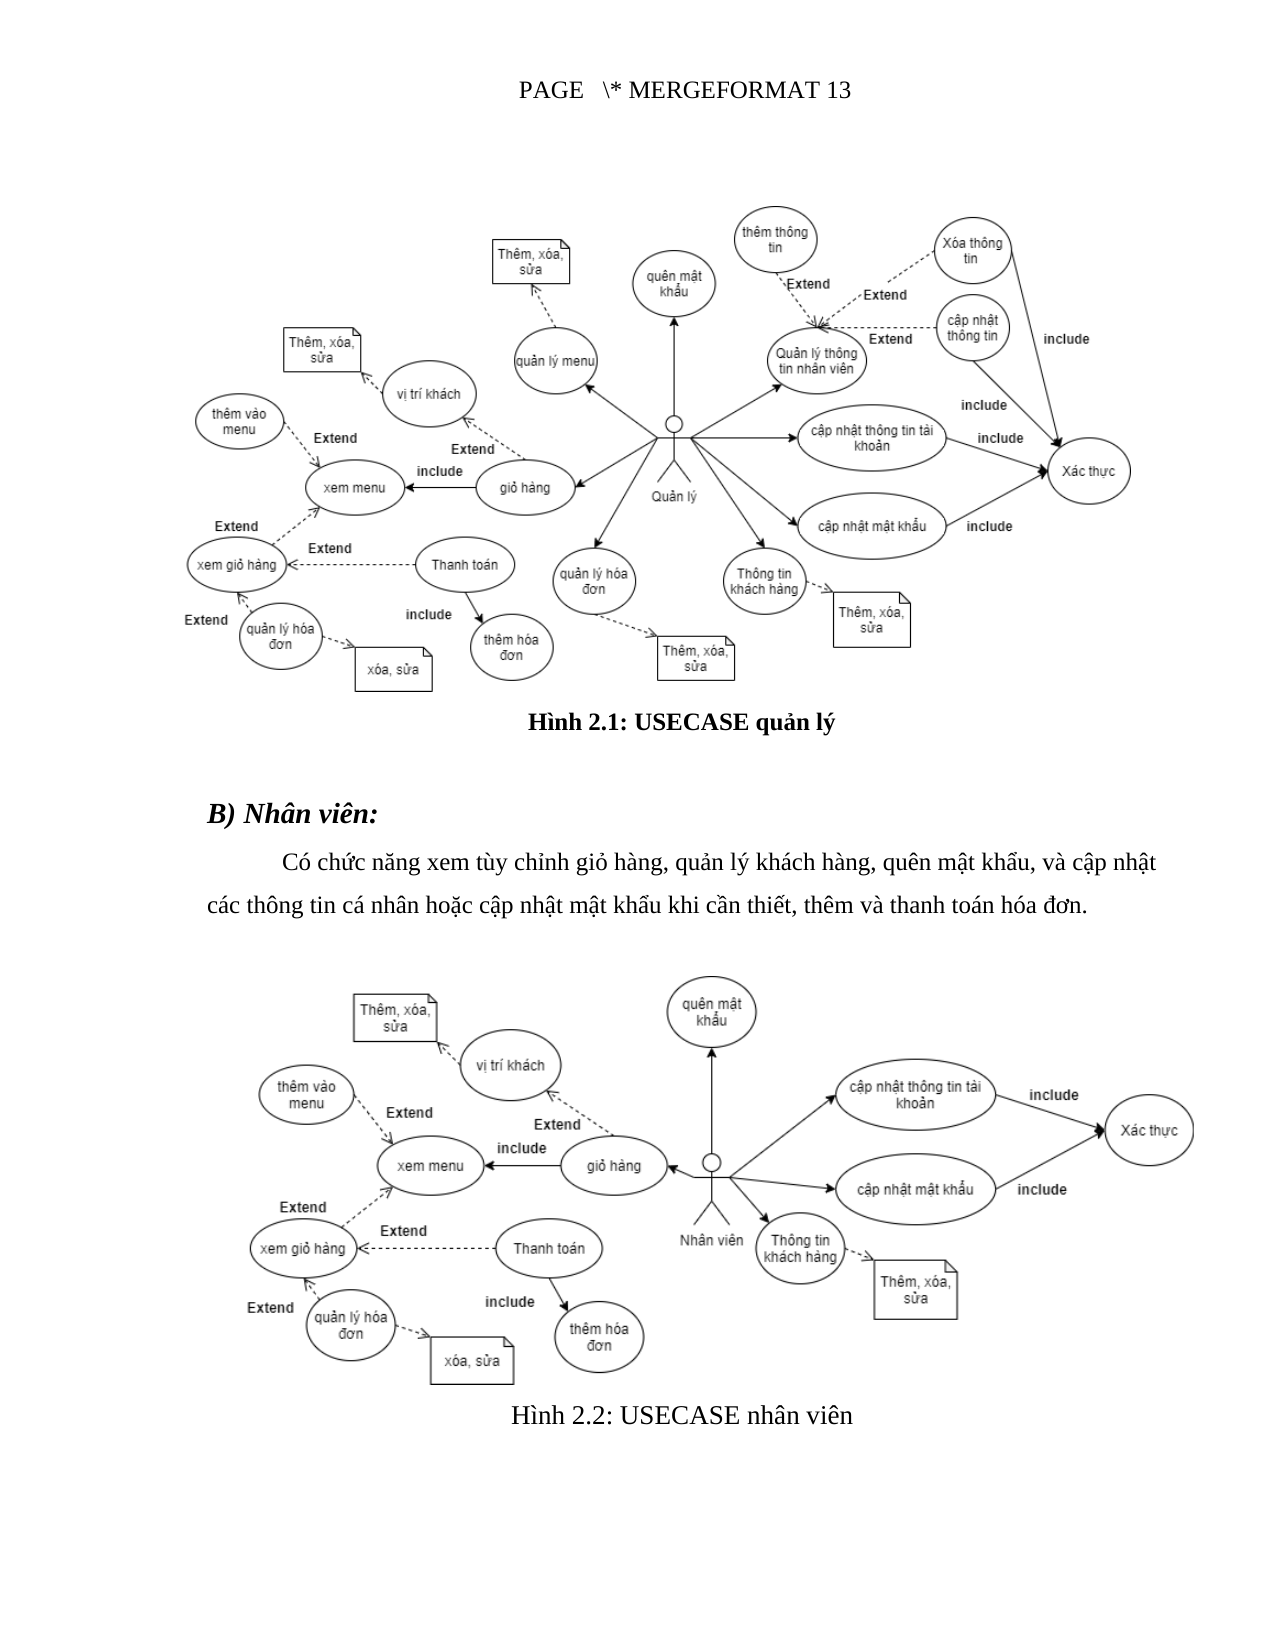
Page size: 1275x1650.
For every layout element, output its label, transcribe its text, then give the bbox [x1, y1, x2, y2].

text Có chức năng xem tùy chỉnh giỏ hàng, quản lý khách hàng, quên mật khẩu, và cập nhật các thông tin cá nhân hoặc cập nhật mật khẩu khi cần thiết, thêm và thanh toán hóa đơn. [207, 847, 1157, 919]
picture [181, 206, 1131, 692]
text Hình 2.1: USECASE quản lý [207, 707, 1157, 735]
list Nhân viên: [207, 796, 1157, 830]
picture [244, 976, 1194, 1385]
text Hình 2.2: USECASE nhân viên [207, 1399, 1157, 1430]
